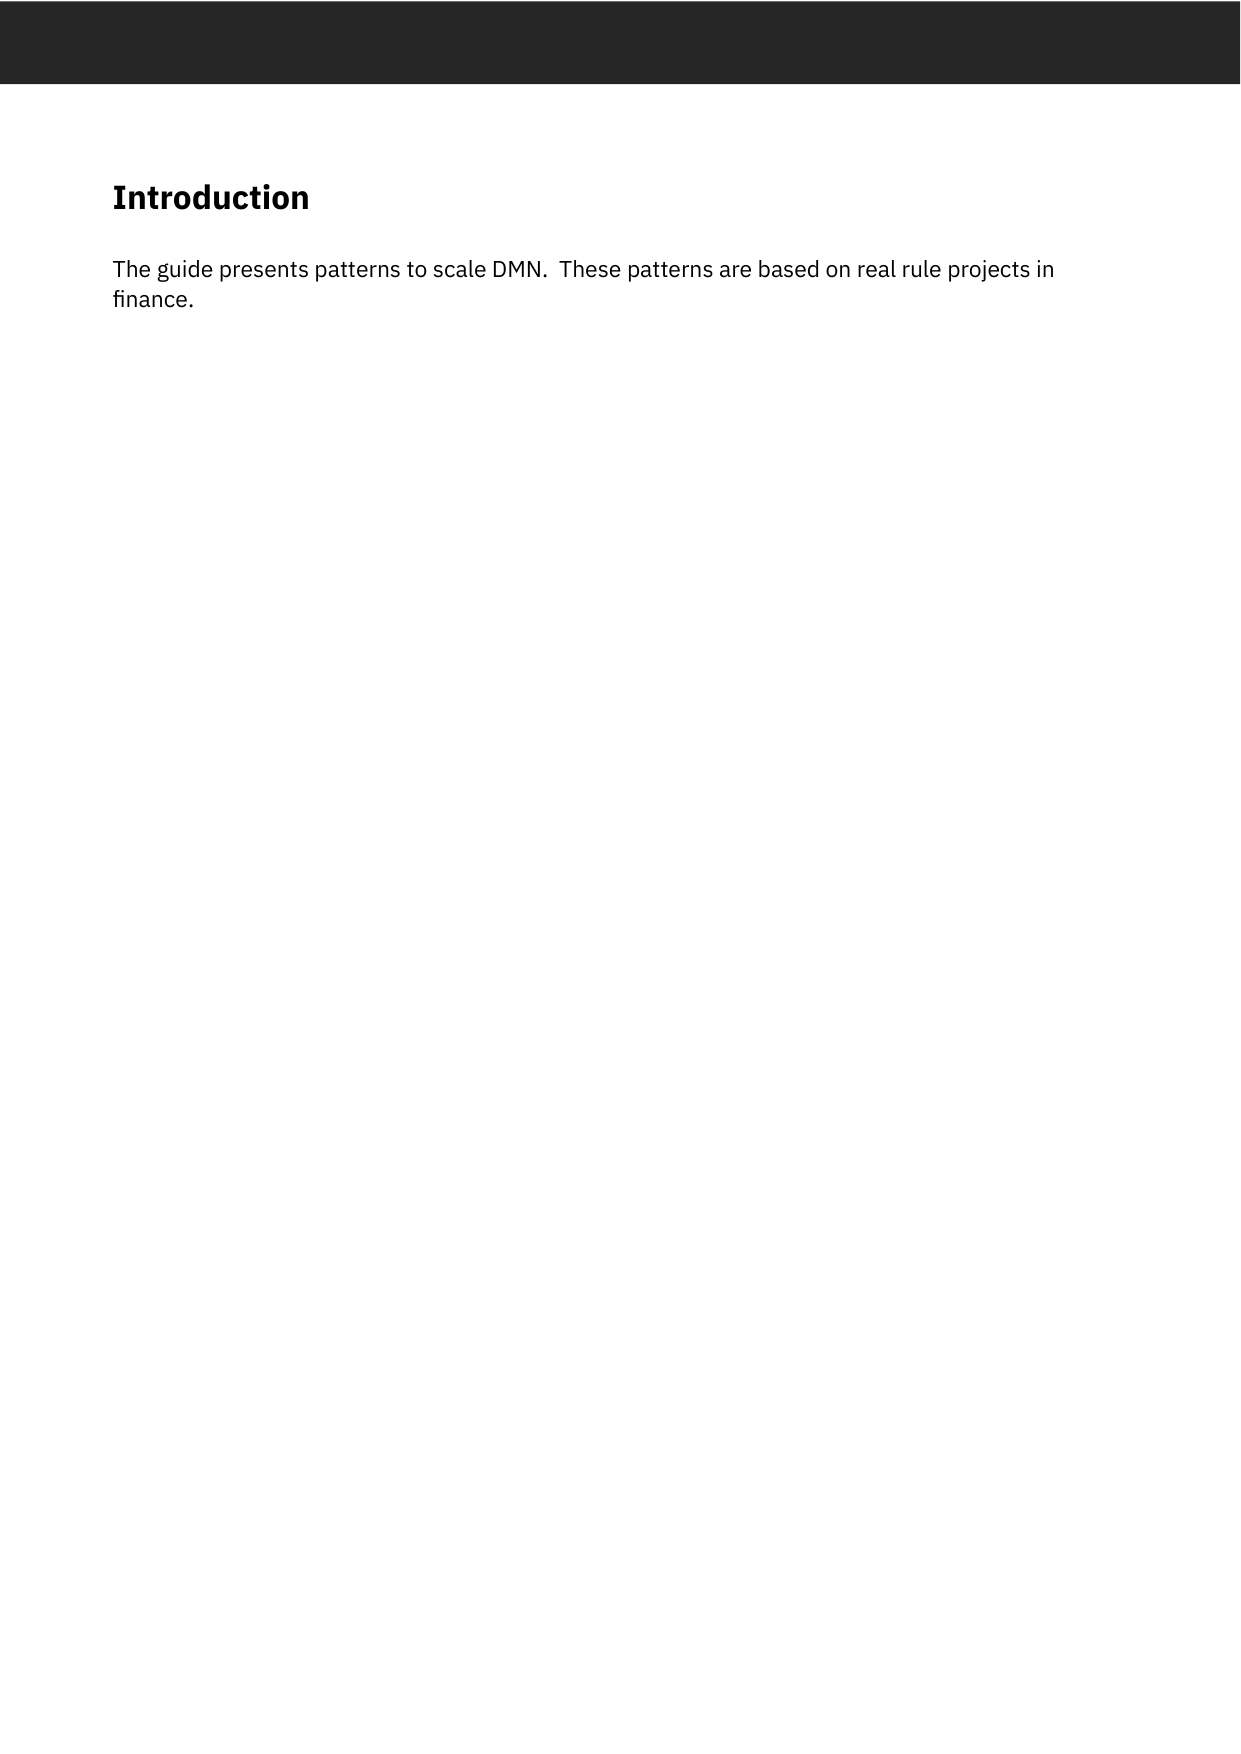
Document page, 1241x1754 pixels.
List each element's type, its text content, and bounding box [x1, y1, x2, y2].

text The guide presents patterns to scale DMN. These patterns are based on real rule projects in finance. [112, 254, 1128, 314]
subtitle Introduction [112, 175, 1128, 218]
